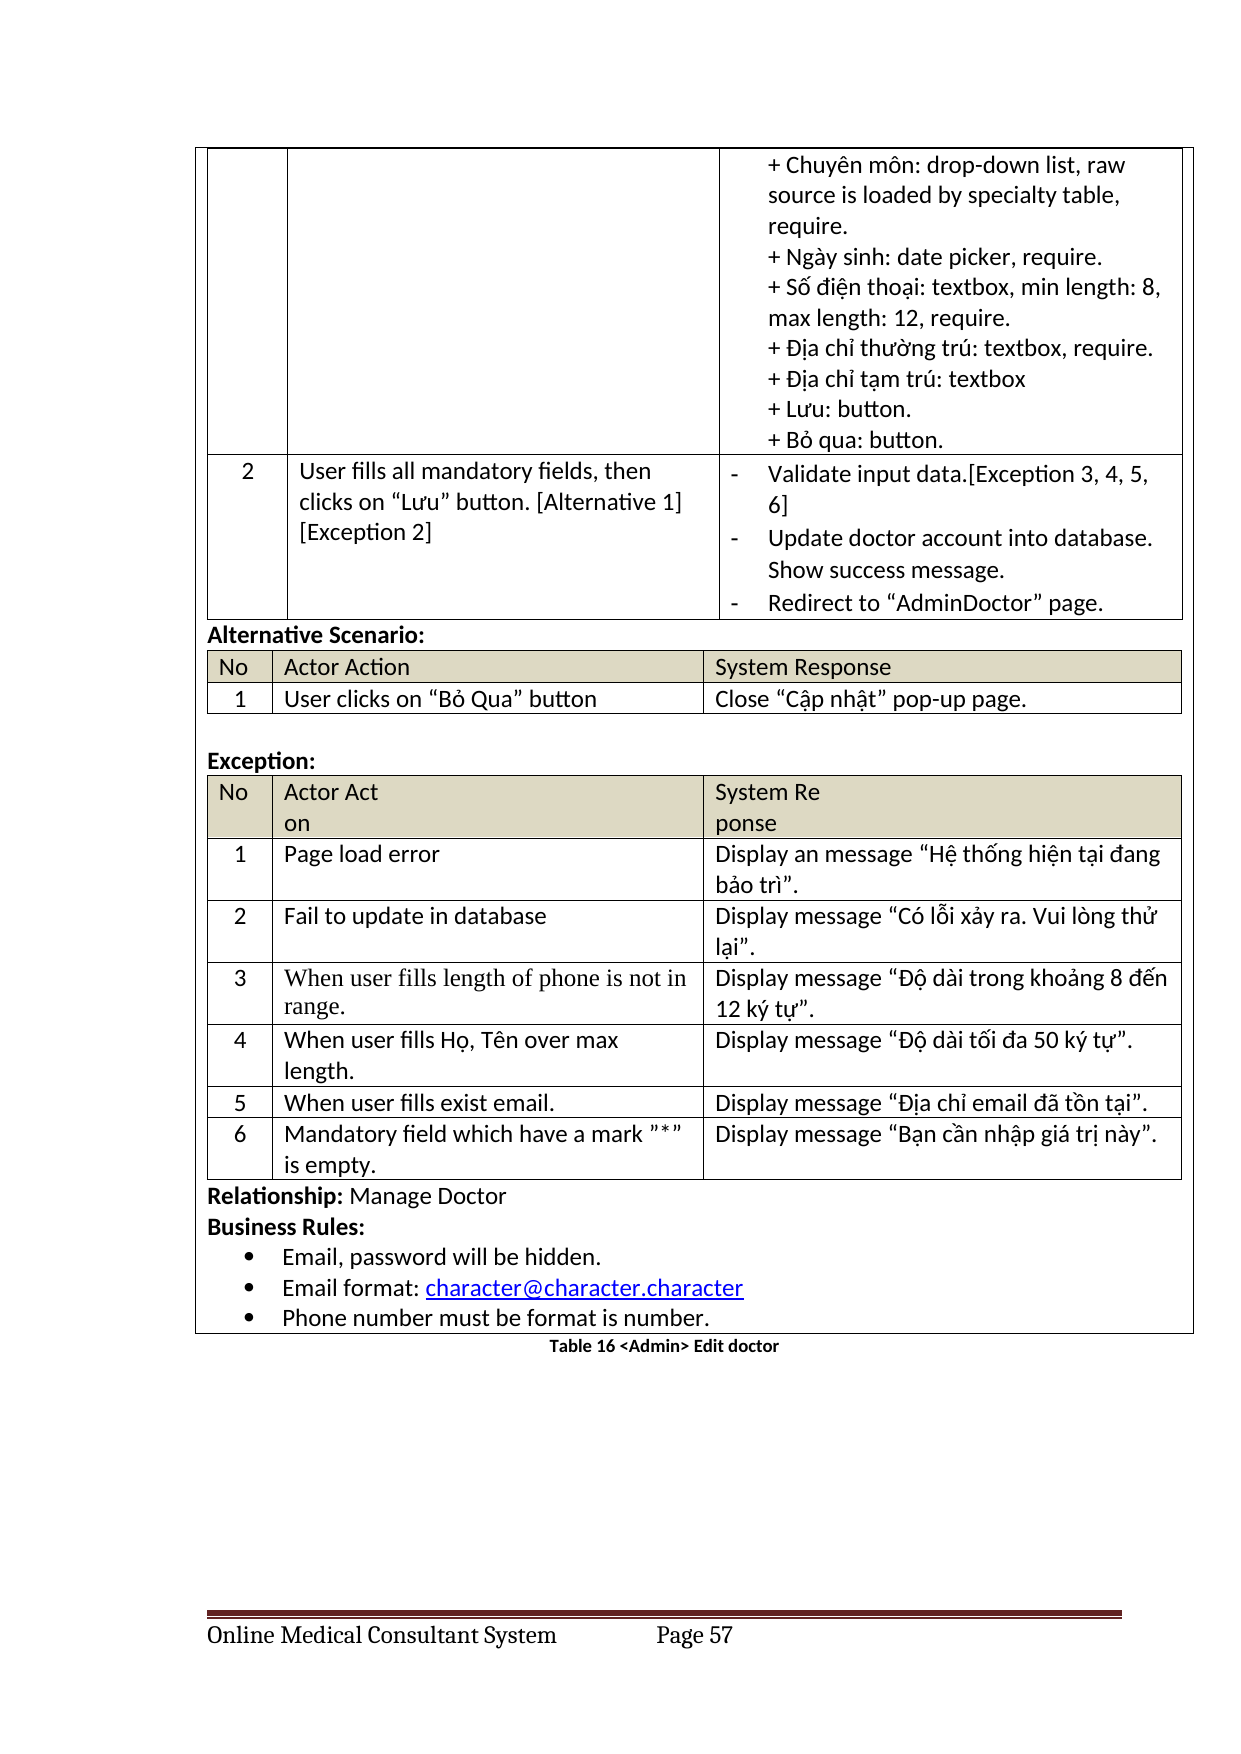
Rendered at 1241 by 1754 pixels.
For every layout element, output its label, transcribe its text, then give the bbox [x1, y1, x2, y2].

text Table <Admin> Edit doctor [207, 1334, 1122, 1357]
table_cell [196, 148, 1193, 1333]
